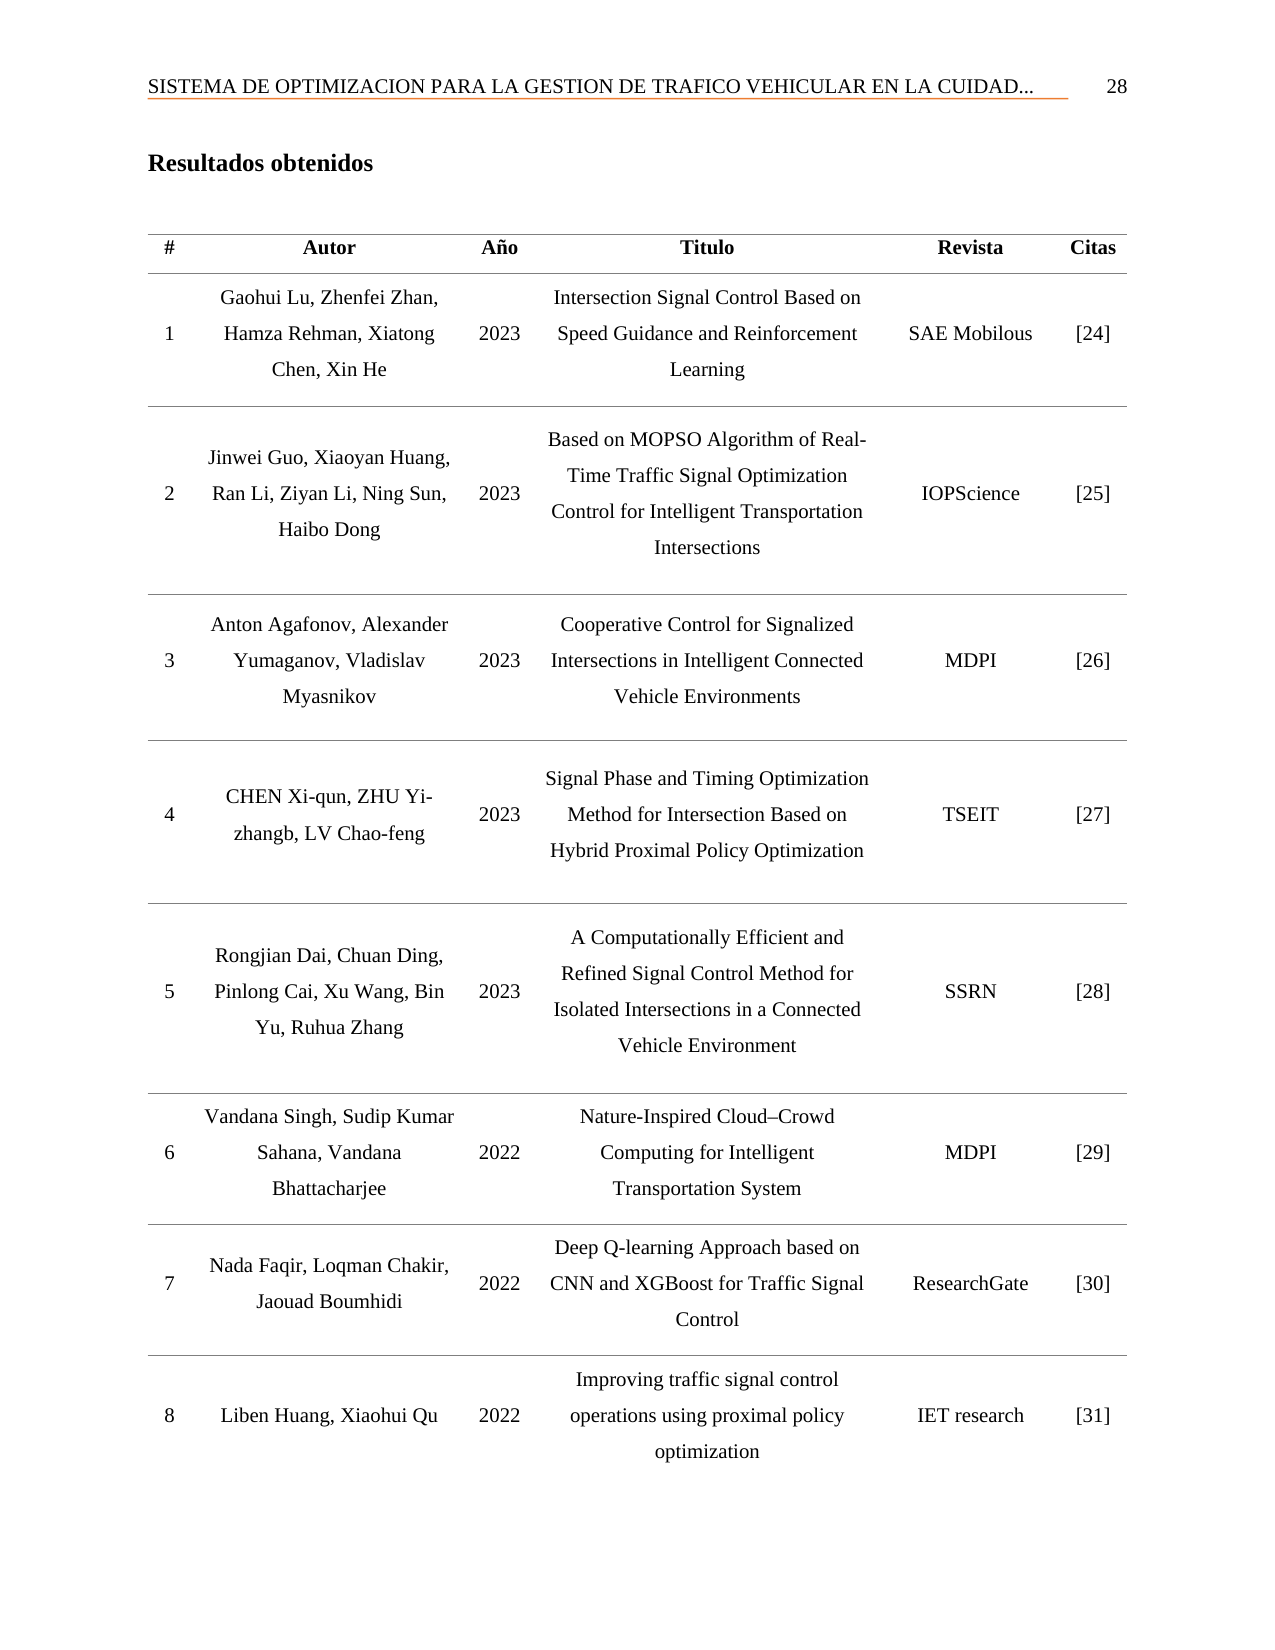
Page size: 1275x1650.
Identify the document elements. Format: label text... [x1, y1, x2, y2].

table_cell Improving traffic signal control operations using proximal policy optimization [532, 1356, 883, 1487]
table_cell 2 [148, 407, 191, 594]
table_cell 3 [148, 595, 191, 740]
table_cell 4 [148, 741, 191, 902]
table_cell [1058, 1356, 1127, 1487]
table_cell [1058, 1225, 1127, 1355]
table_cell [1058, 1094, 1127, 1224]
table_cell Signal Phase and Timing Optimization Method for Intersection Based on Hybrid Proximal Policy Optimization [532, 741, 883, 902]
table_cell Liben Huang, Xiaohui Qu [191, 1356, 467, 1487]
table_cell Vandana Singh, Sudip Kumar Sahana, Vandana Bhattacharjee [191, 1094, 467, 1224]
table_header # [148, 235, 191, 273]
table_cell [1058, 904, 1127, 1093]
table_cell SSRN [883, 904, 1058, 1093]
table_cell Gaohui Lu, Zhenfei Zhan, Hamza Rehman, Xiatong Chen, Xin He [191, 274, 467, 406]
table_header Citas [1058, 235, 1127, 273]
table_header Autor [191, 235, 467, 273]
table_cell A Computationally Efficient and Refined Signal Control Method for Isolated Intersections in a Connected Vehicle Environment [532, 904, 883, 1093]
table_cell 8 [148, 1356, 191, 1487]
table_cell Deep Q-learning Approach based on CNN and XGBoost for Traffic Signal Control [532, 1225, 883, 1355]
table_cell Intersection Signal Control Based on Speed Guidance and Reinforcement Learning [532, 274, 883, 406]
table_cell 2023 [468, 904, 532, 1093]
table_cell Based on MOPSO Algorithm of Real-Time Traffic Signal Optimization Control for Intelligent Transportation Intersections [532, 407, 883, 594]
table_cell Nature-Inspired Cloud–Crowd Computing for Intelligent Transportation System [532, 1094, 883, 1224]
table_cell 2023 [468, 595, 532, 740]
table_cell 7 [148, 1225, 191, 1355]
table_cell [1058, 407, 1127, 594]
table_cell Nada Faqir, Loqman Chakir, Jaouad Boumhidi [191, 1225, 467, 1355]
table_cell Anton Agafonov, Alexander Yumaganov, Vladislav Myasnikov [191, 595, 467, 740]
table_cell 2023 [468, 741, 532, 902]
table_cell 2023 [468, 274, 532, 406]
table_cell CHEN Xi-qun, ZHU Yi-zhangb, LV Chao-feng [191, 741, 467, 902]
table_cell 6 [148, 1094, 191, 1224]
table_cell Rongjian Dai, Chuan Ding, Pinlong Cai, Xu Wang, Bin Yu, Ruhua Zhang [191, 904, 467, 1093]
table_cell 2022 [468, 1356, 532, 1487]
table_cell MDPI [883, 1094, 1058, 1224]
table_cell IOPScience [883, 407, 1058, 594]
table_header Año [468, 235, 532, 273]
table_cell IET research [883, 1356, 1058, 1487]
table_cell [1058, 274, 1127, 406]
table_cell [1058, 741, 1127, 902]
table_cell 2023 [468, 407, 532, 594]
table_cell [1058, 595, 1127, 740]
table_header Titulo [532, 235, 883, 273]
table_cell 2022 [468, 1094, 532, 1224]
table_cell 2022 [468, 1225, 532, 1355]
table_cell TSEIT [883, 741, 1058, 902]
table_cell Cooperative Control for Signalized Intersections in Intelligent Connected Vehicle Environments [532, 595, 883, 740]
table_cell MDPI [883, 595, 1058, 740]
table_cell ResearchGate [883, 1225, 1058, 1355]
table_cell 5 [148, 904, 191, 1093]
table_cell 1 [148, 274, 191, 406]
table_header Revista [883, 235, 1058, 273]
text Resultados obtenidos [148, 148, 1127, 176]
table_cell SAE Mobilous [883, 274, 1058, 406]
table_cell Jinwei Guo, Xiaoyan Huang, Ran Li, Ziyan Li, Ning Sun, Haibo Dong [191, 407, 467, 594]
